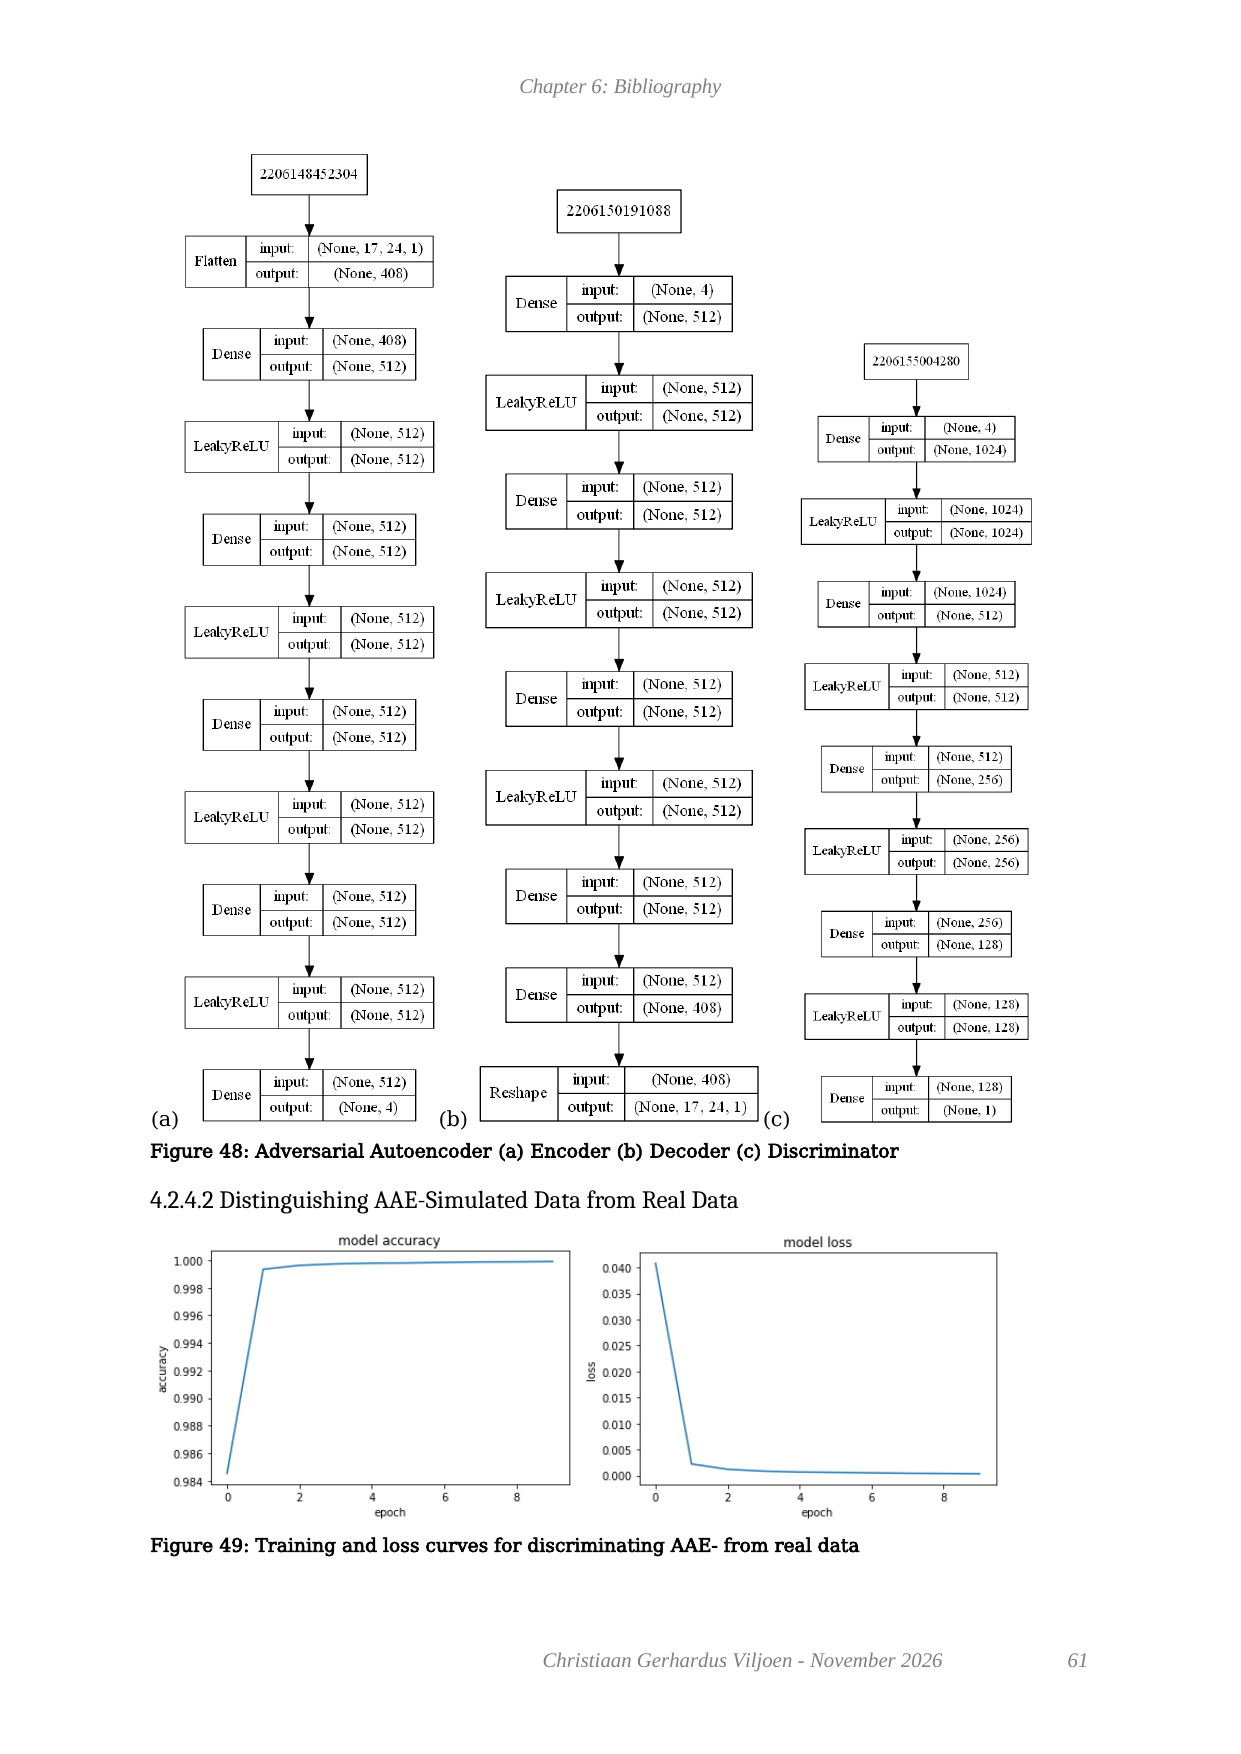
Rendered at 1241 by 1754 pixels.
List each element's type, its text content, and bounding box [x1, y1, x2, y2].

text Figure 48: Adversarial Autoencoder (a) Encoder (b) Decoder (c) Discriminator [150, 1139, 1090, 1161]
picture [475, 184, 762, 1126]
text Figure 49: Training and loss curves for discriminating AAE- from real data [150, 1533, 1090, 1556]
picture [180, 150, 438, 1126]
subtitle Distinguishing AAE-Simulated Data from Real Data [150, 1186, 1090, 1215]
picture [150, 1227, 1007, 1525]
picture [797, 339, 1034, 1126]
